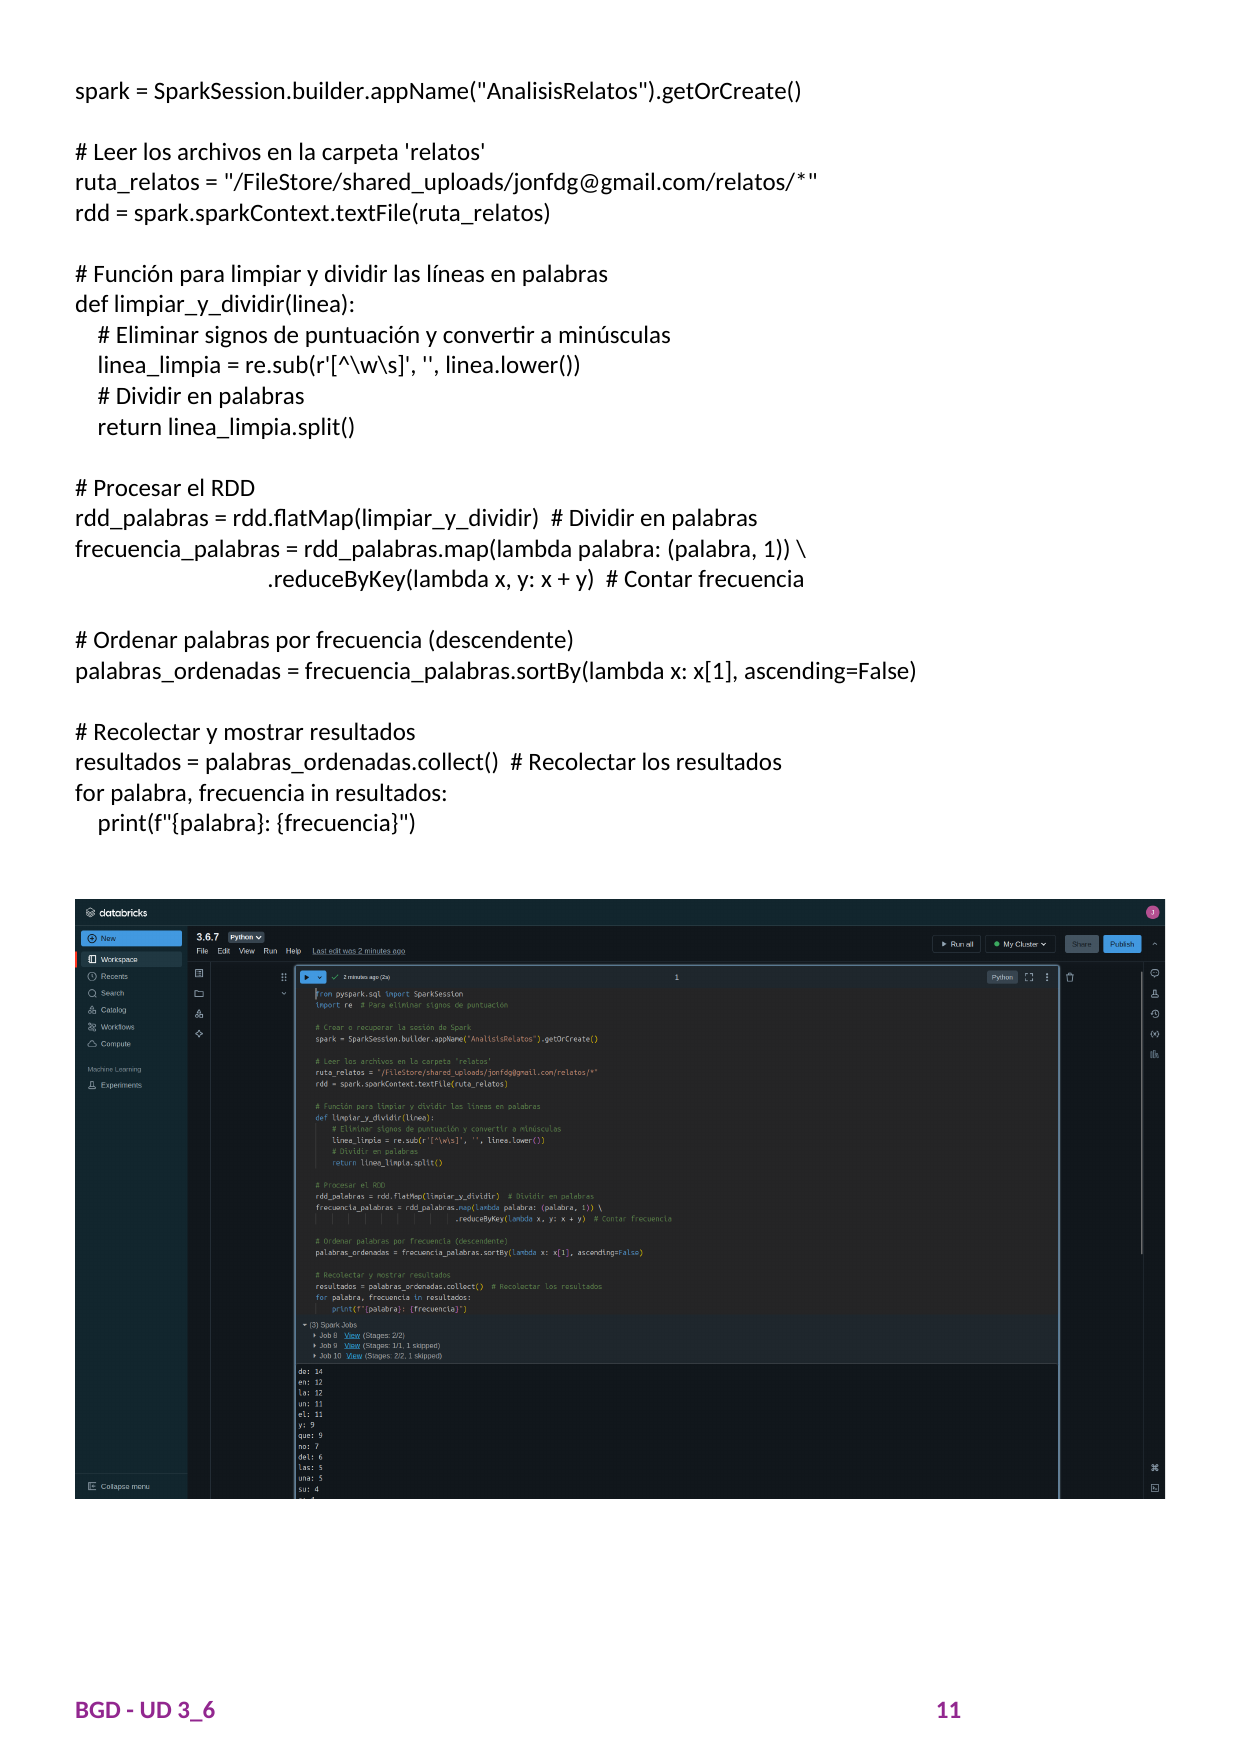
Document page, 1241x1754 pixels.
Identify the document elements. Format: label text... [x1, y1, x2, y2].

text linea_limpia = re.sub(r'[^\w\s]', '', linea.lower()) [75, 350, 1165, 380]
text print(f"{palabra}: {frecuencia}") [75, 807, 1165, 838]
text resultados = palabras_ordenadas.collect() # Recolectar los resultados [75, 746, 1165, 777]
text frecuencia_palabras = rdd_palabras.map(lambda palabra: (palabra, 1)) \ [75, 533, 1165, 563]
text rdd_palabras = rdd.flatMap(limpiar_y_dividir) # Dividir en palabras [75, 502, 1165, 533]
text spark = SparkSession.builder.appName("AnalisisRelatos").getOrCreate() [75, 75, 1165, 106]
text # Dividir en palabras [75, 380, 1165, 411]
text def limpiar_y_dividir(linea): [75, 289, 1165, 319]
text # Ordenar palabras por frecuencia (descendente) [75, 624, 1165, 655]
text palabras_ordenadas = frecuencia_palabras.sortBy(lambda x: x[1], ascending=False) [75, 655, 1165, 685]
text ruta_relatos = "/FileStore/shared_uploads/jonfdg@gmail.com/relatos/*" [75, 167, 1165, 197]
text .reduceByKey(lambda x, y: x + y) # Contar frecuencia [75, 563, 1165, 594]
text # Función para limpiar y dividir las líneas en palabras [75, 258, 1165, 289]
text rdd = spark.sparkContext.textFile(ruta_relatos) [75, 197, 1165, 228]
text # Eliminar signos de puntuación y convertir a minúsculas [75, 319, 1165, 350]
text for palabra, frecuencia in resultados: [75, 777, 1165, 807]
text # Recolectar y mostrar resultados [75, 716, 1165, 746]
picture [75, 899, 1166, 1499]
text # Procesar el RDD [75, 472, 1165, 502]
text return linea_limpia.split() [75, 411, 1165, 441]
text # Leer los archivos en la carpeta 'relatos' [75, 136, 1165, 167]
